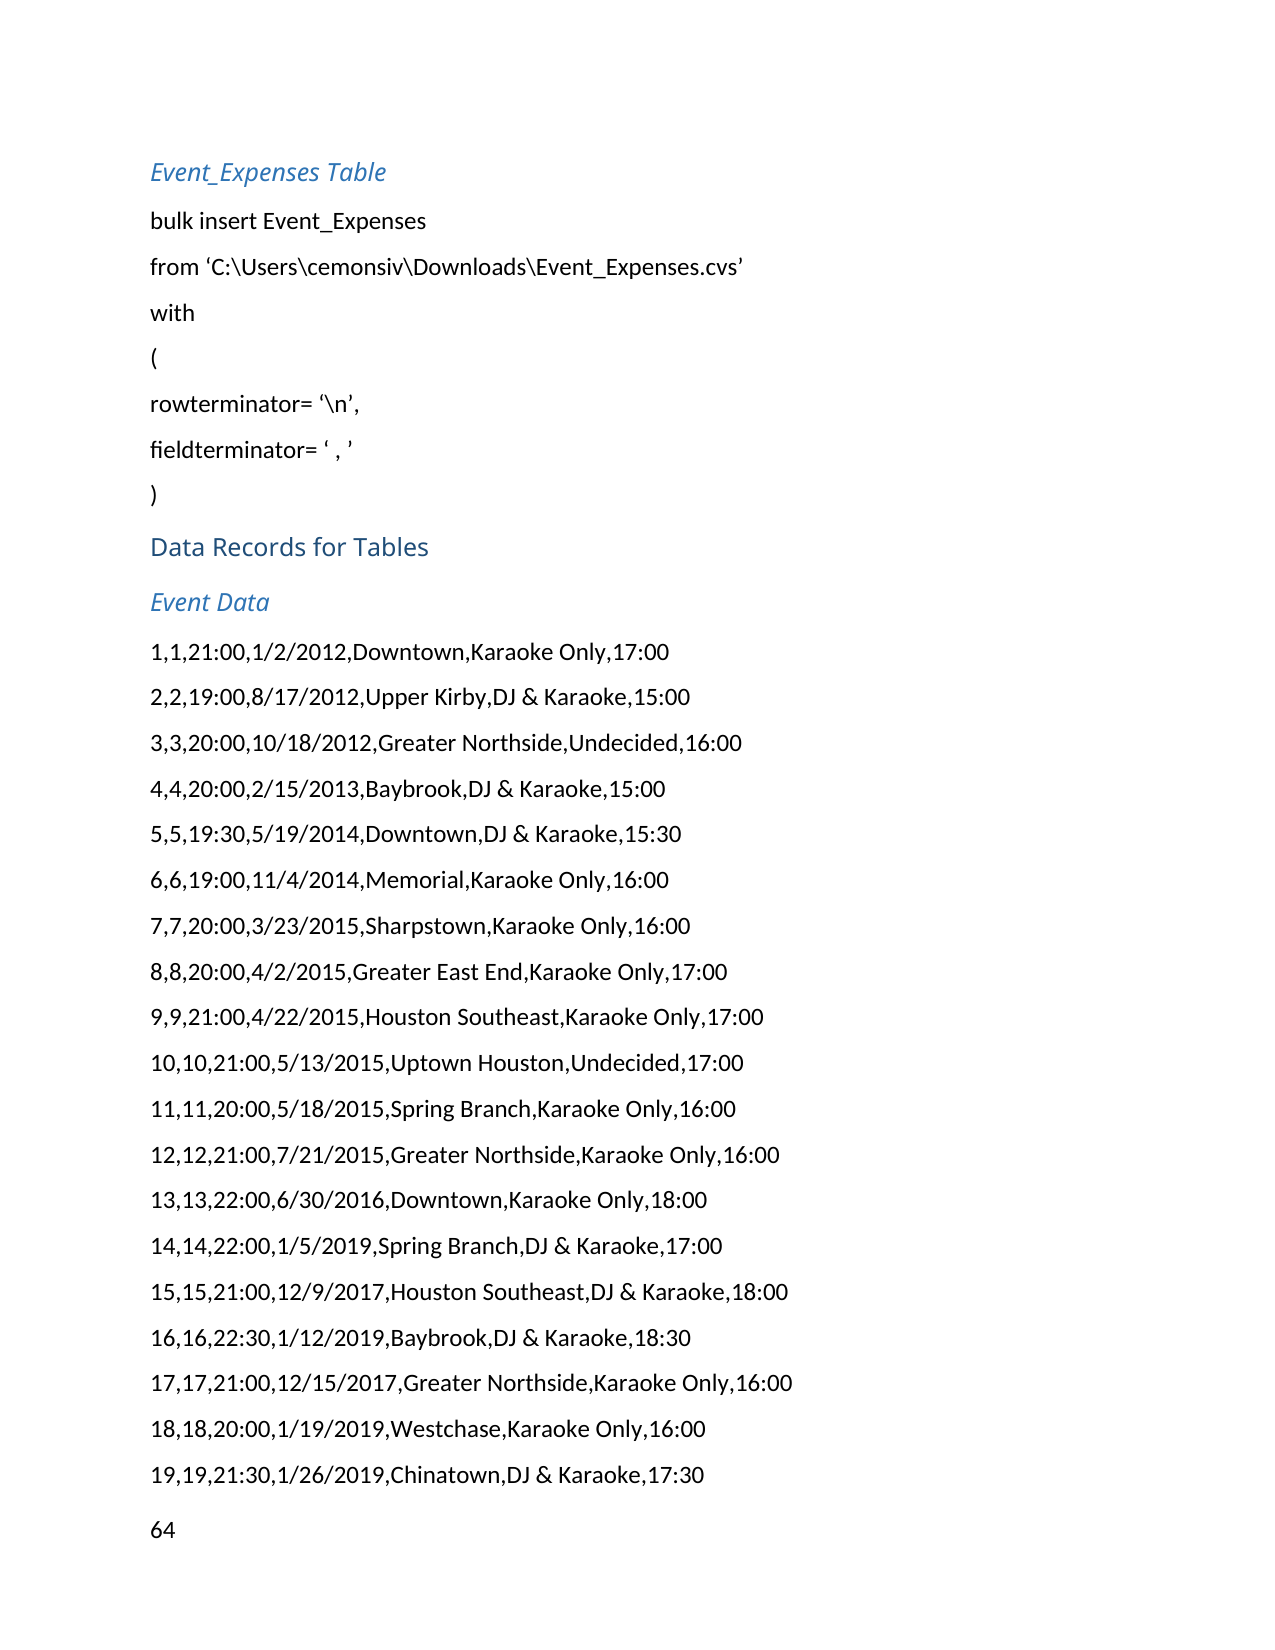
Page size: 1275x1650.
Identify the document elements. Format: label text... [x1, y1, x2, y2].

text 16,16,22:30,1/12/2019,Baybrook,DJ & Karaoke,18:30 [150, 1322, 1125, 1352]
text 12,12,21:00,7/21/2015,Greater Northside,Karaoke Only,16:00 [150, 1139, 1125, 1169]
text 9,9,21:00,4/22/2015,Houston Southeast,Karaoke Only,17:00 [150, 1002, 1125, 1032]
text 14,14,22:00,1/5/2019,Spring Branch,DJ & Karaoke,17:00 [150, 1230, 1125, 1261]
text 1,1,21:00,1/2/2012,Downtown,Karaoke Only,17:00 [150, 636, 1125, 666]
text 18,18,20:00,1/19/2019,Westchase,Karaoke Only,16:00 [150, 1413, 1125, 1444]
text 15,15,21:00,12/9/2017,Houston Southeast,DJ & Karaoke,18:00 [150, 1276, 1125, 1306]
subtitle Event_Expenses Table [150, 154, 1125, 188]
text 8,8,20:00,4/2/2015,Greater East End,Karaoke Only,17:00 [150, 956, 1125, 986]
text 19,19,21:30,1/26/2019,Chinatown,DJ & Karaoke,17:30 [150, 1459, 1125, 1489]
text fieldterminator= ‘ , ’ [150, 434, 1125, 464]
subtitle Event Data [150, 585, 1125, 619]
text 13,13,22:00,6/30/2016,Downtown,Karaoke Only,18:00 [150, 1184, 1125, 1215]
text bulk insert Event_Expenses [150, 205, 1125, 236]
text 11,11,20:00,5/18/2015,Spring Branch,Karaoke Only,16:00 [150, 1093, 1125, 1123]
text 17,17,21:00,12/15/2017,Greater Northside,Karaoke Only,16:00 [150, 1367, 1125, 1398]
text 7,7,20:00,3/23/2015,Sharpstown,Karaoke Only,16:00 [150, 910, 1125, 941]
text ( [150, 342, 1125, 373]
subtitle Data Records for Tables [150, 529, 1125, 563]
text 10,10,21:00,5/13/2015,Uptown Houston,Undecided,17:00 [150, 1047, 1125, 1078]
text 4,4,20:00,2/15/2013,Baybrook,DJ & Karaoke,15:00 [150, 773, 1125, 803]
text 2,2,19:00,8/17/2012,Upper Kirby,DJ & Karaoke,15:00 [150, 681, 1125, 712]
text from ‘C:\Users\cemonsiv\Downloads\Event_Expenses.cvs’ [150, 251, 1125, 281]
text rowterminator= ‘\n’, [150, 388, 1125, 419]
text ) [150, 479, 1125, 510]
text with [150, 297, 1125, 327]
text 3,3,20:00,10/18/2012,Greater Northside,Undecided,16:00 [150, 727, 1125, 758]
text 5,5,19:30,5/19/2014,Downtown,DJ & Karaoke,15:30 [150, 819, 1125, 849]
text 6,6,19:00,11/4/2014,Memorial,Karaoke Only,16:00 [150, 864, 1125, 895]
